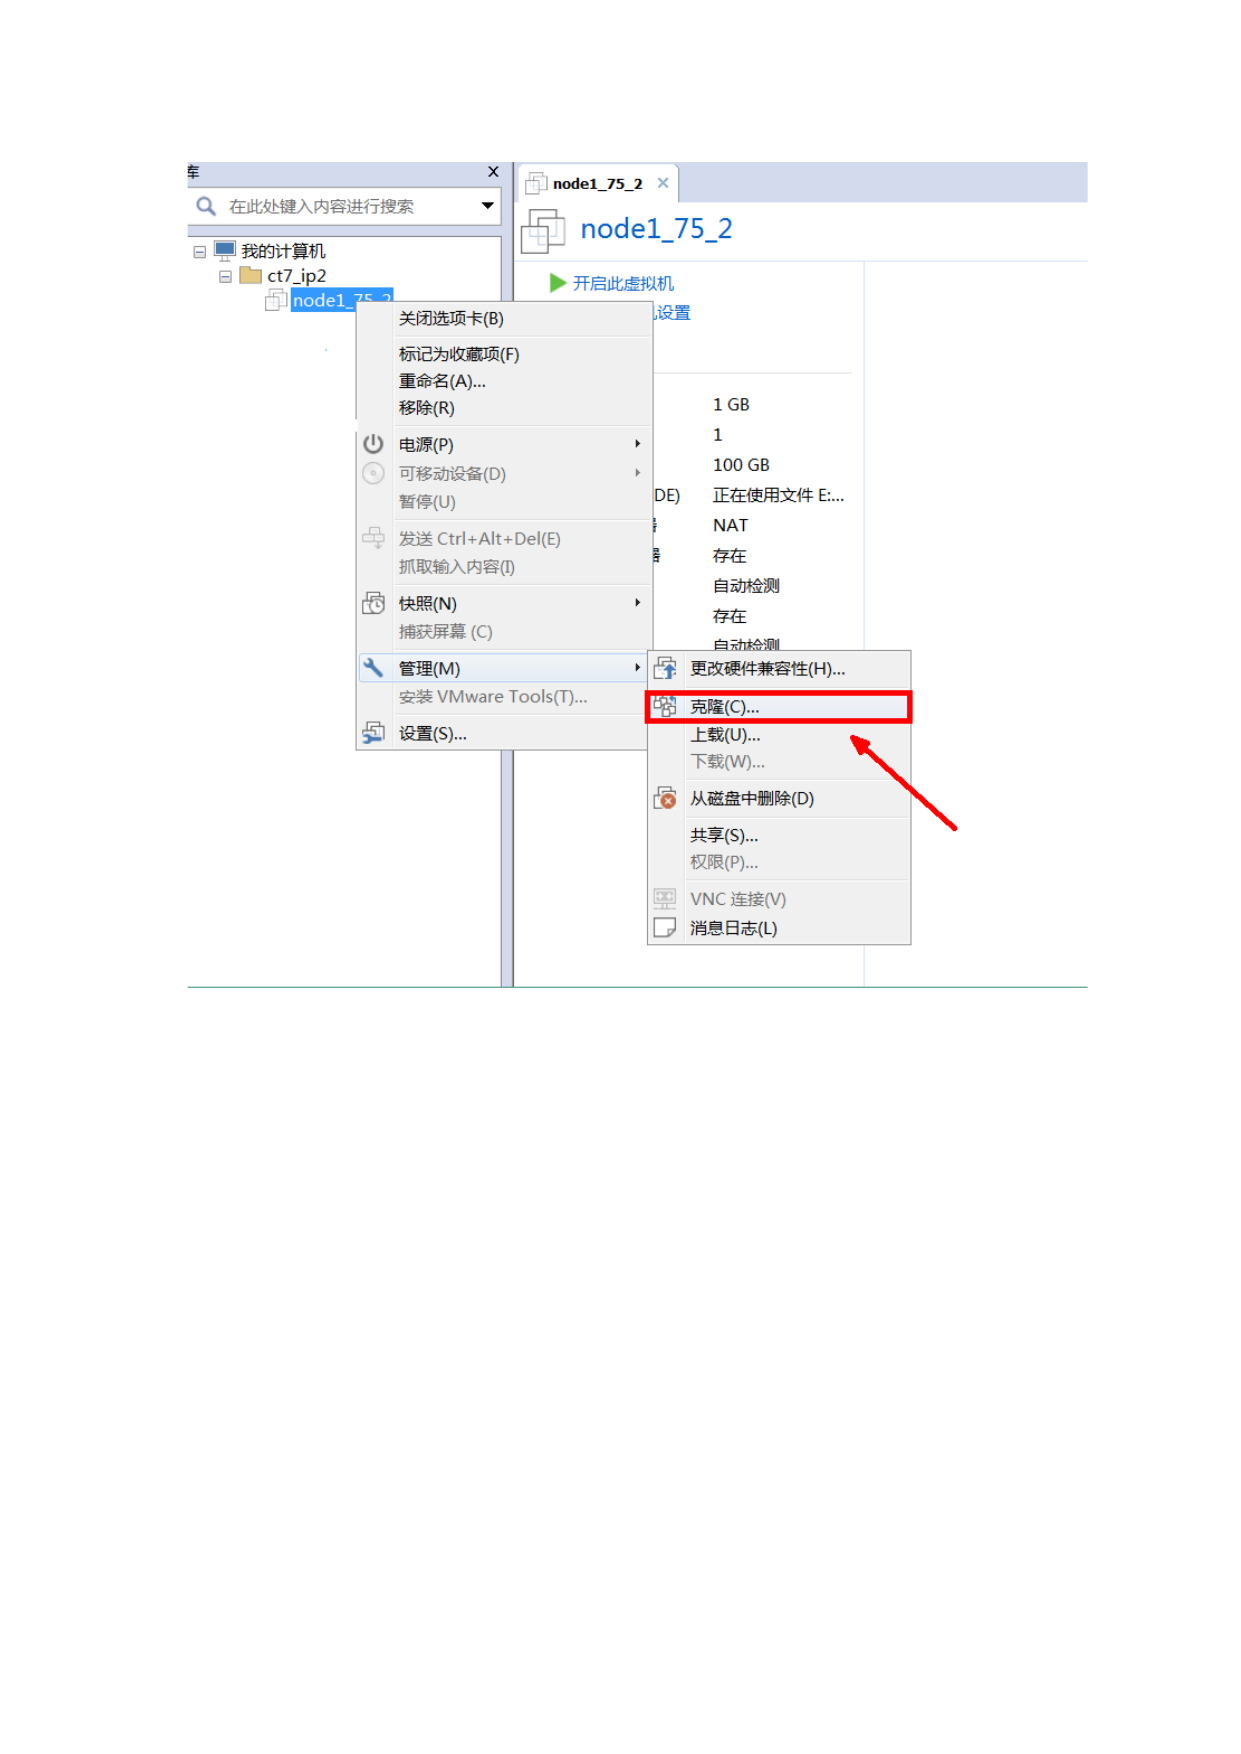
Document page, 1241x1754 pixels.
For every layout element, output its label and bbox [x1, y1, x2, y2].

picture [187, 162, 1088, 989]
